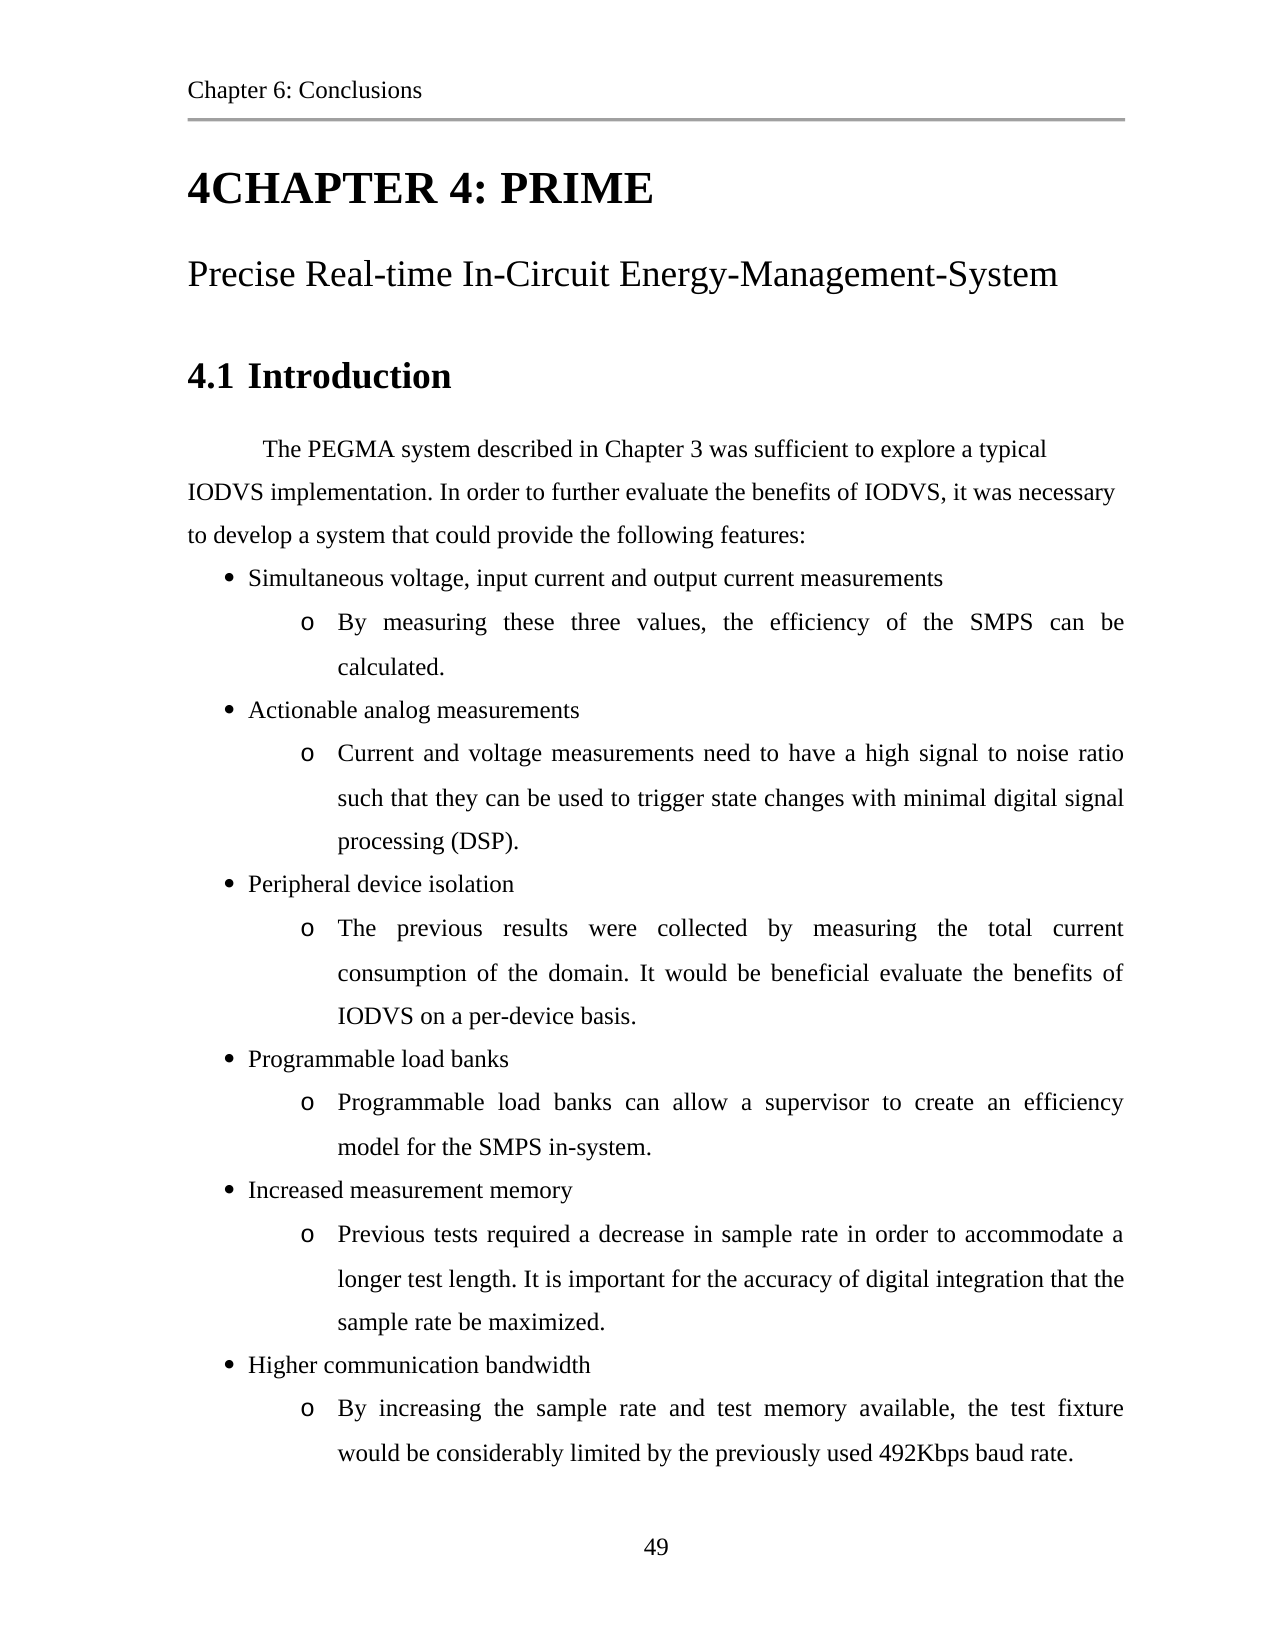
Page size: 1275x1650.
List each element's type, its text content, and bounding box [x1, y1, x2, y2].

list Peripheral device isolation [225, 869, 1125, 898]
list Higher communication bandwidth [225, 1350, 1125, 1379]
list Simultaneous voltage, input current and output current measurements [225, 563, 1125, 592]
text Precise Real-time In-Circuit Energy-Management-System [187, 251, 1125, 294]
list Actionable analog measurements [225, 695, 1125, 724]
list The previous results were collected by measuring the total current consumption of the domain. It would be beneficial evaluate the benefits of IODVS on a per-device basis. [300, 913, 1125, 1030]
list By measuring these three values, the efficiency of the SMPS can be calculated. [300, 607, 1125, 681]
list Previous tests required a decrease in sample rate in order to accommodate a longer test length. It is important for the accuracy of digital integration that the sample rate be maximized. [300, 1219, 1125, 1336]
list Increased measurement memory [225, 1176, 1125, 1204]
list By increasing the sample rate and test memory available, the test fixture would be considerably limited by the previously used 492Kbps baud rate. [300, 1393, 1125, 1467]
subtitle Chapter 4: PRIME [187, 161, 1125, 214]
subtitle Introduction [187, 353, 1125, 397]
list Current and voltage measurements need to have a high signal to noise ratio such that they can be used to trigger state changes with minimal digital signal processing (DSP). [300, 738, 1125, 855]
text The PEGMA system described in Chapter 3 was sufficient to explore a typical IODVS implementation. In order to further evaluate the benefits of IODVS, it was necessary to develop a system that could provide the following features: [187, 434, 1125, 549]
list Programmable load banks can allow a supervisor to create an efficiency model for the SMPS in-system. [300, 1087, 1125, 1161]
list Programmable load banks [225, 1044, 1125, 1073]
